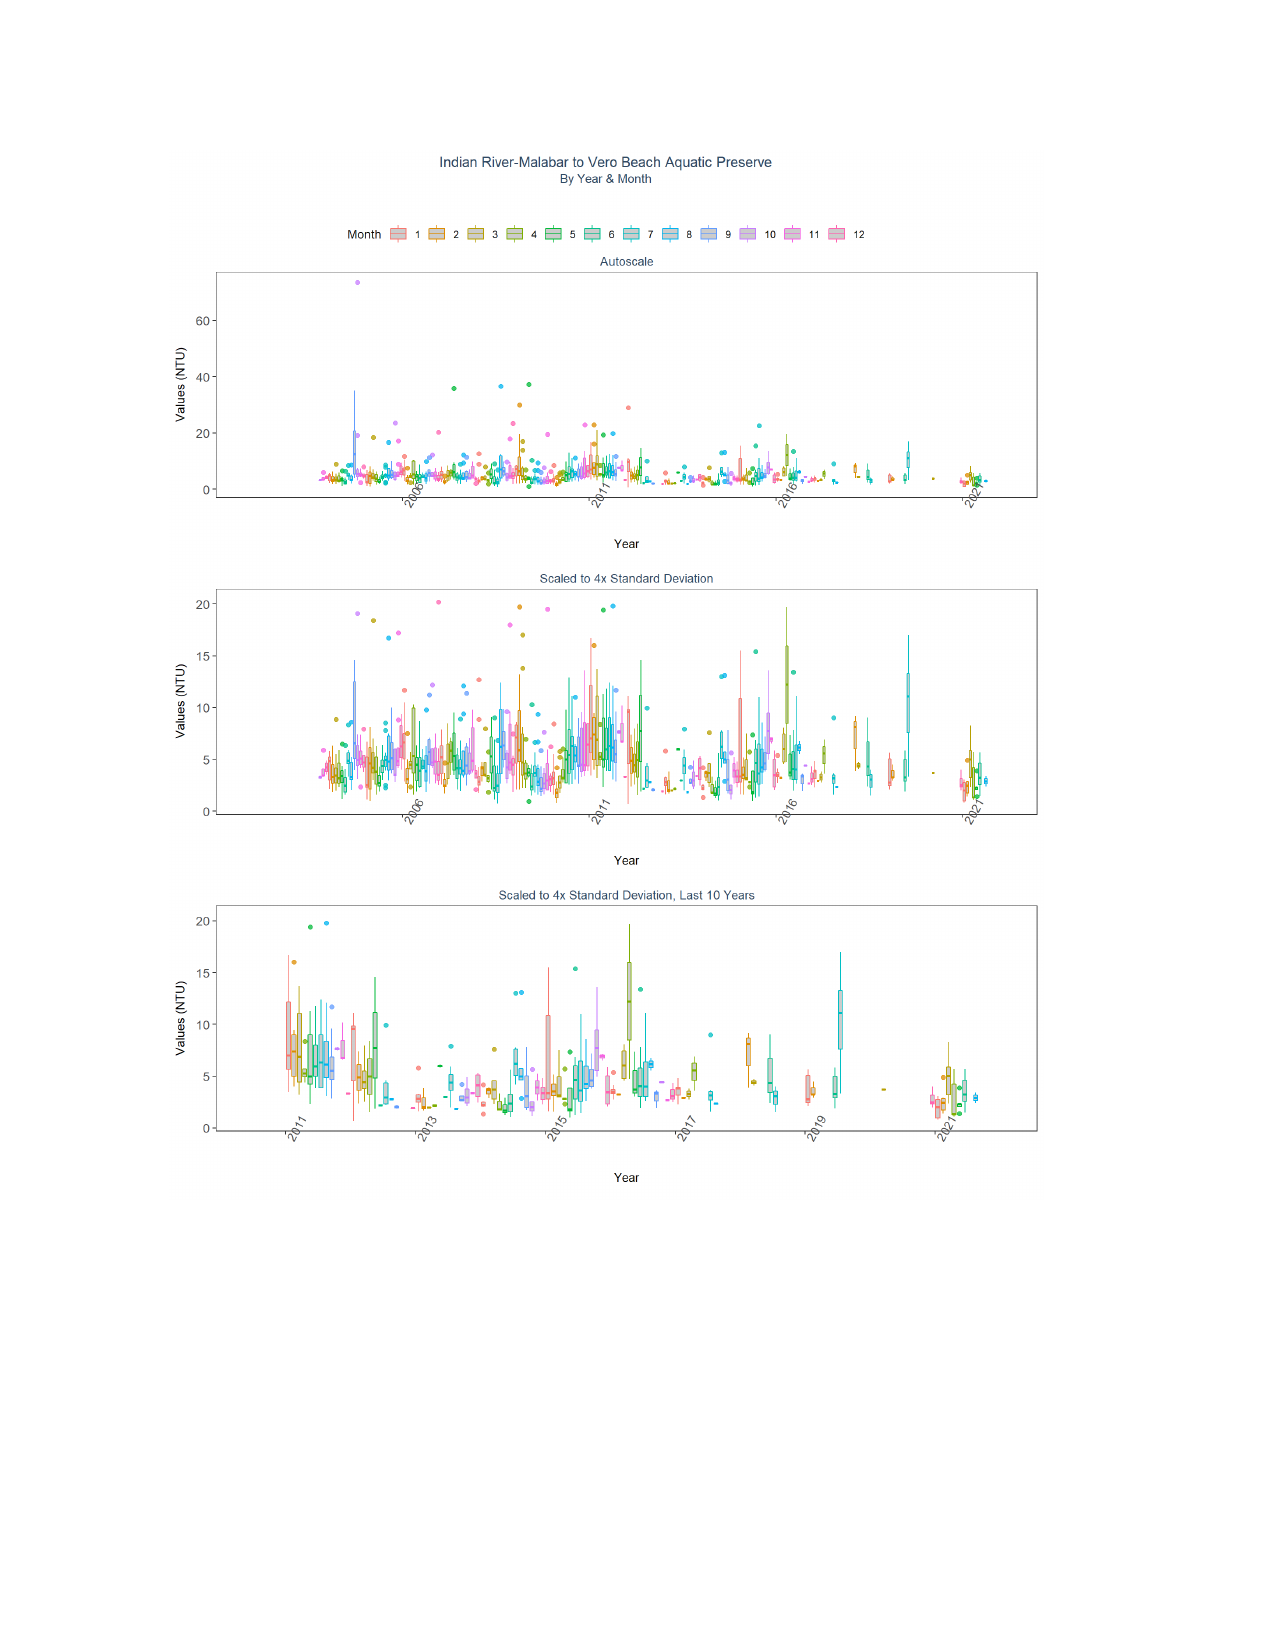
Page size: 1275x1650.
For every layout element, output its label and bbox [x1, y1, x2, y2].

picture [168, 150, 1044, 1200]
